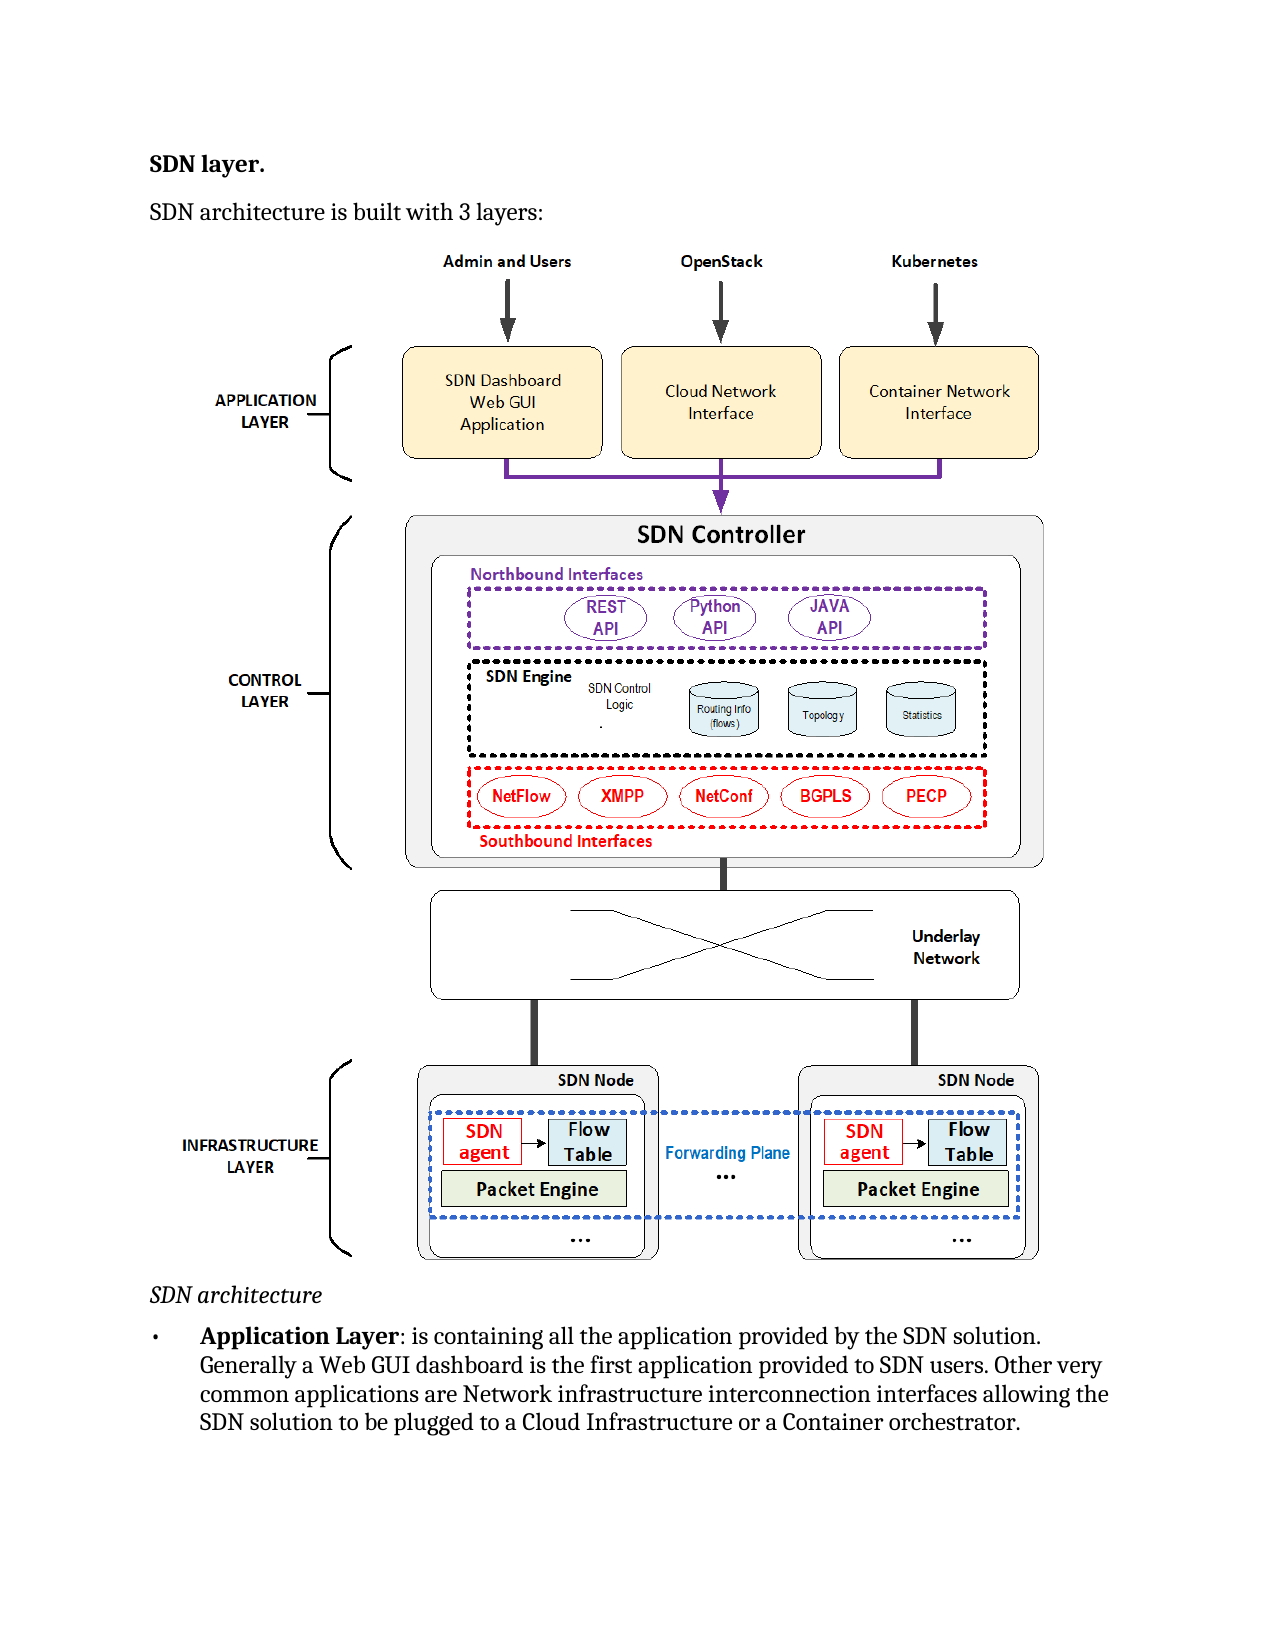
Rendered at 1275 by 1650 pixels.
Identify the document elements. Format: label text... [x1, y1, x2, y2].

text SDN architecture is built with 3 layers: [150, 197, 1125, 226]
text SDN architecture [150, 1281, 1125, 1309]
text SDN layer. [150, 150, 1125, 179]
picture [168, 245, 1044, 1260]
list Application Layer: is containing all the application provided by the SDN solution. Generally a Web GUI dashboard is the first application provided to SDN users. Other very common applications are Network infrastructure interconnection interfaces allowing the SDN solution to be plugged to a Cloud Infrastructure or a Container orchestrator. [150, 1322, 1125, 1437]
